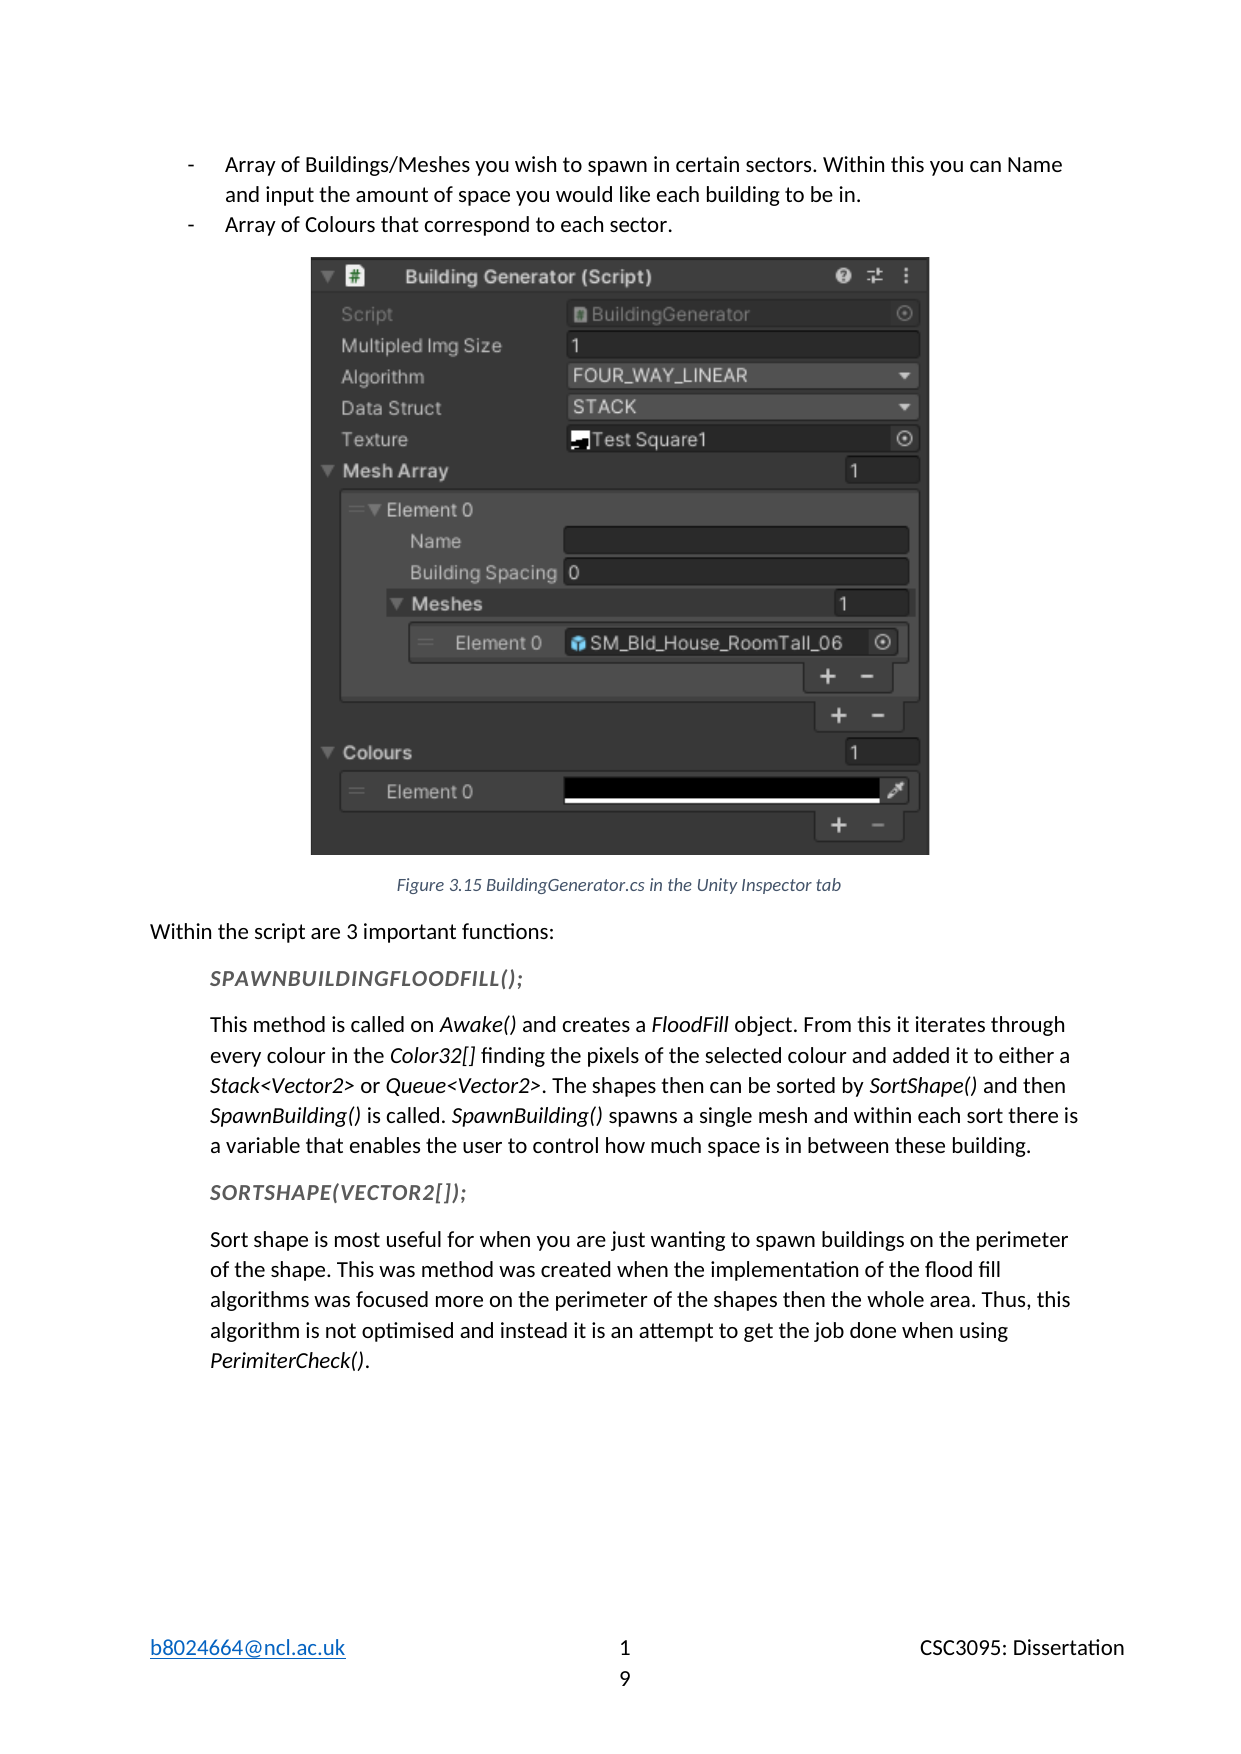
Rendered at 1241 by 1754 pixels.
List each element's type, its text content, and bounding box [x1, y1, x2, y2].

list Array of Buildings/Meshes you wish to spawn in certain sectors. Within this you can Name and input the amount of space you would like each building to be in. [187, 150, 1090, 208]
subtitle SpawnBuildingFloodFill(); [150, 964, 1090, 992]
text Sort shape is most useful for when you are just wanting to spawn buildings on the perimeter of the shape. This was method was created when the implementation of the flood fill algorithms was focused more on the perimeter of the shapes then the whole area. Thus, this algorithm is not optimised and instead it is an attempt to get the job done when using PerimiterCheck(). [210, 1225, 1090, 1374]
subtitle SortShape(Vector2[]); [150, 1178, 1090, 1206]
text Within the script are 3 important functions: [150, 917, 1090, 945]
text This method is called on Awake() and creates a FloodFill object. From this it iterates through every colour in the Color32[] finding the pixels of the selected colour and added it to either a Stack<Vector2> or Queue<Vector2>. The shapes then can be sorted by SortShape() and then SpawnBuilding() is called. SpawnBuilding() spawns a single mesh and within each sort there is a variable that enables the user to control how much space is in between these building. [210, 1011, 1090, 1159]
picture [310, 257, 930, 855]
list Array of Colours that correspond to each sector. [187, 210, 1090, 238]
